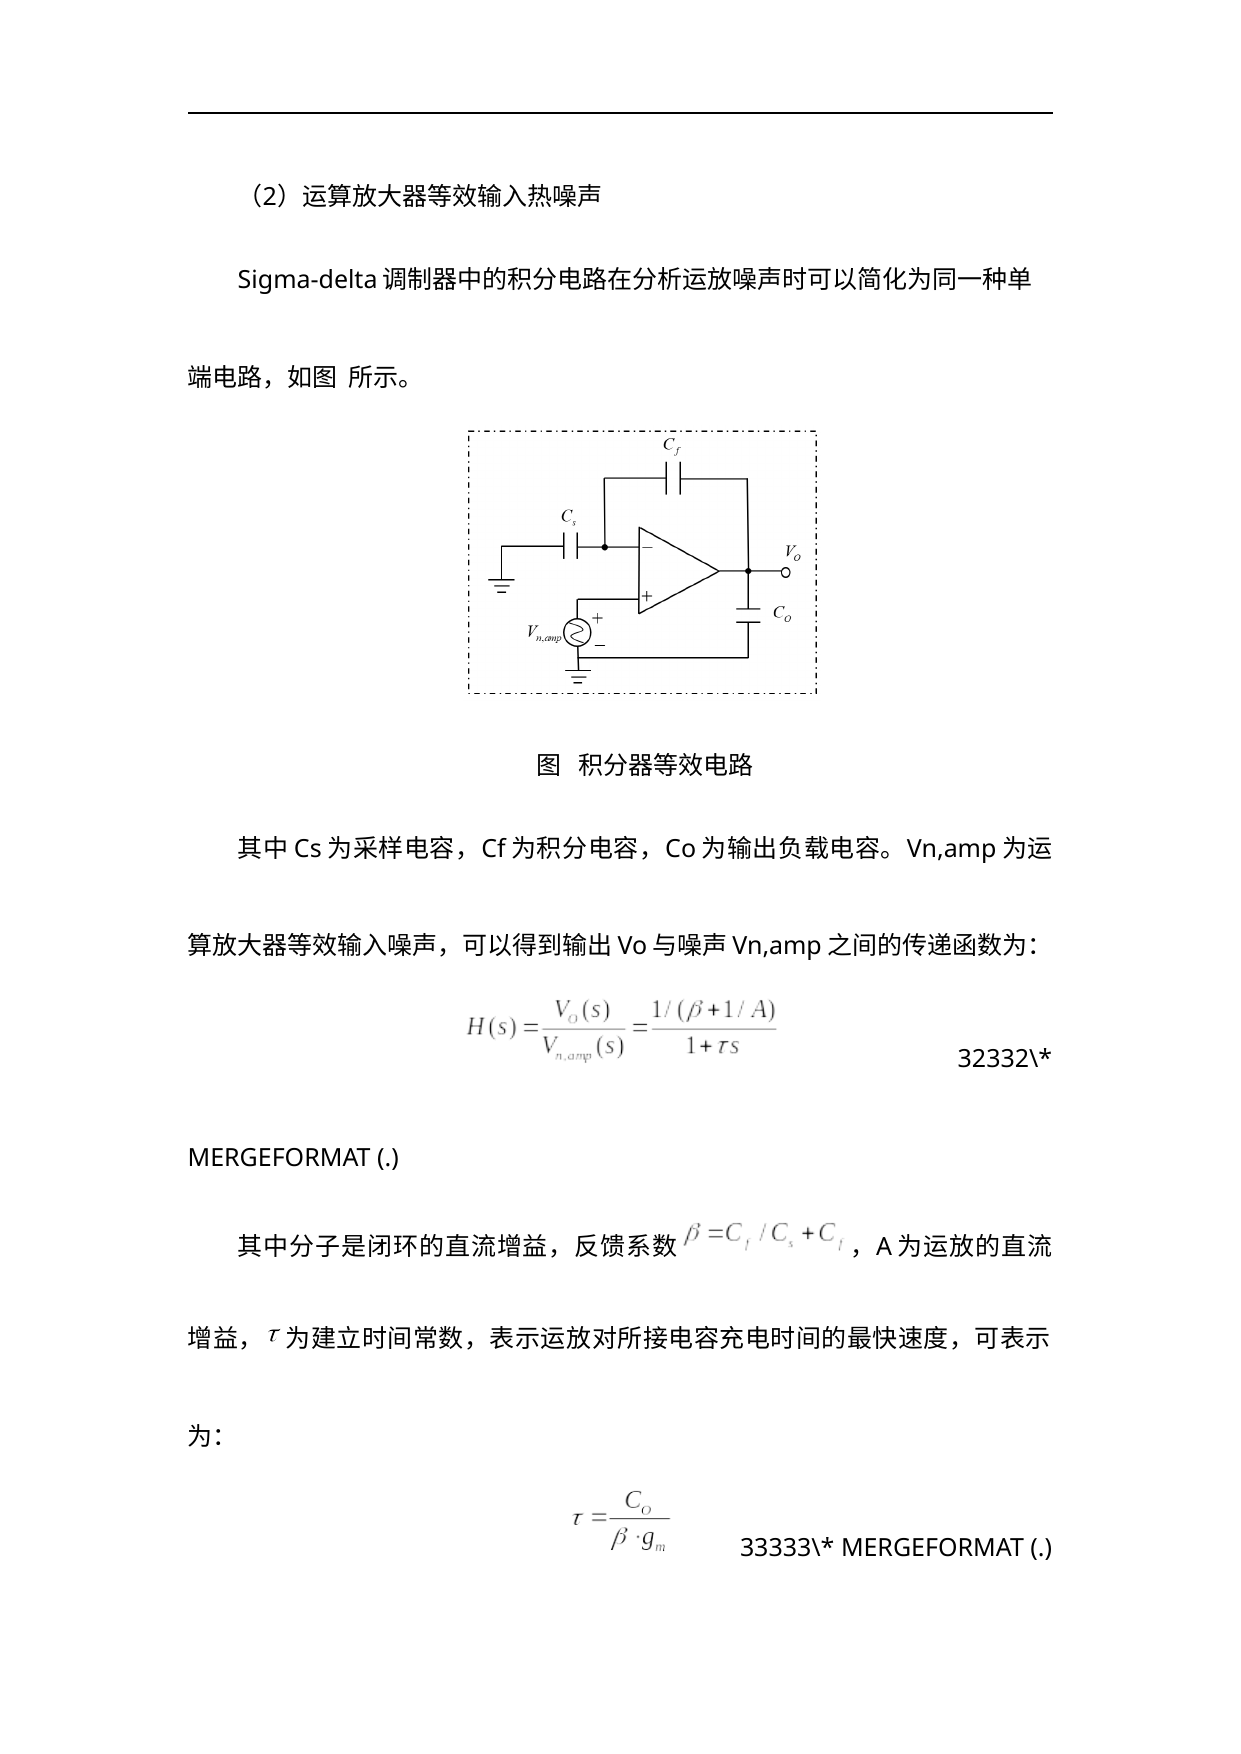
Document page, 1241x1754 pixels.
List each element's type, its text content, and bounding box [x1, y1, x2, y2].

text Sigma-delta调制器中的积分电路在分析运放噪声时可以简化为同一种单端电路，如图 所示。 [187, 245, 1053, 408]
text 图 积分器等效电路 [187, 731, 1053, 796]
picture [462, 425, 822, 701]
text （2）运算放大器等效输入热噪声 [187, 162, 1053, 227]
text 其中Cs为采样电容，Cf为积分电容，Co为输出负载电容。Vn,amp为运算放大器等效输入噪声，可以得到输出Vo与噪声Vn,amp之间的传递函数为： [187, 814, 1053, 976]
text 其中分子是闭环的直流增益，反馈系数，A为运放的直流增益，为建立时间常数，表示运放对所接电容充电时间的最快速度，可表示为： [187, 1207, 1053, 1467]
